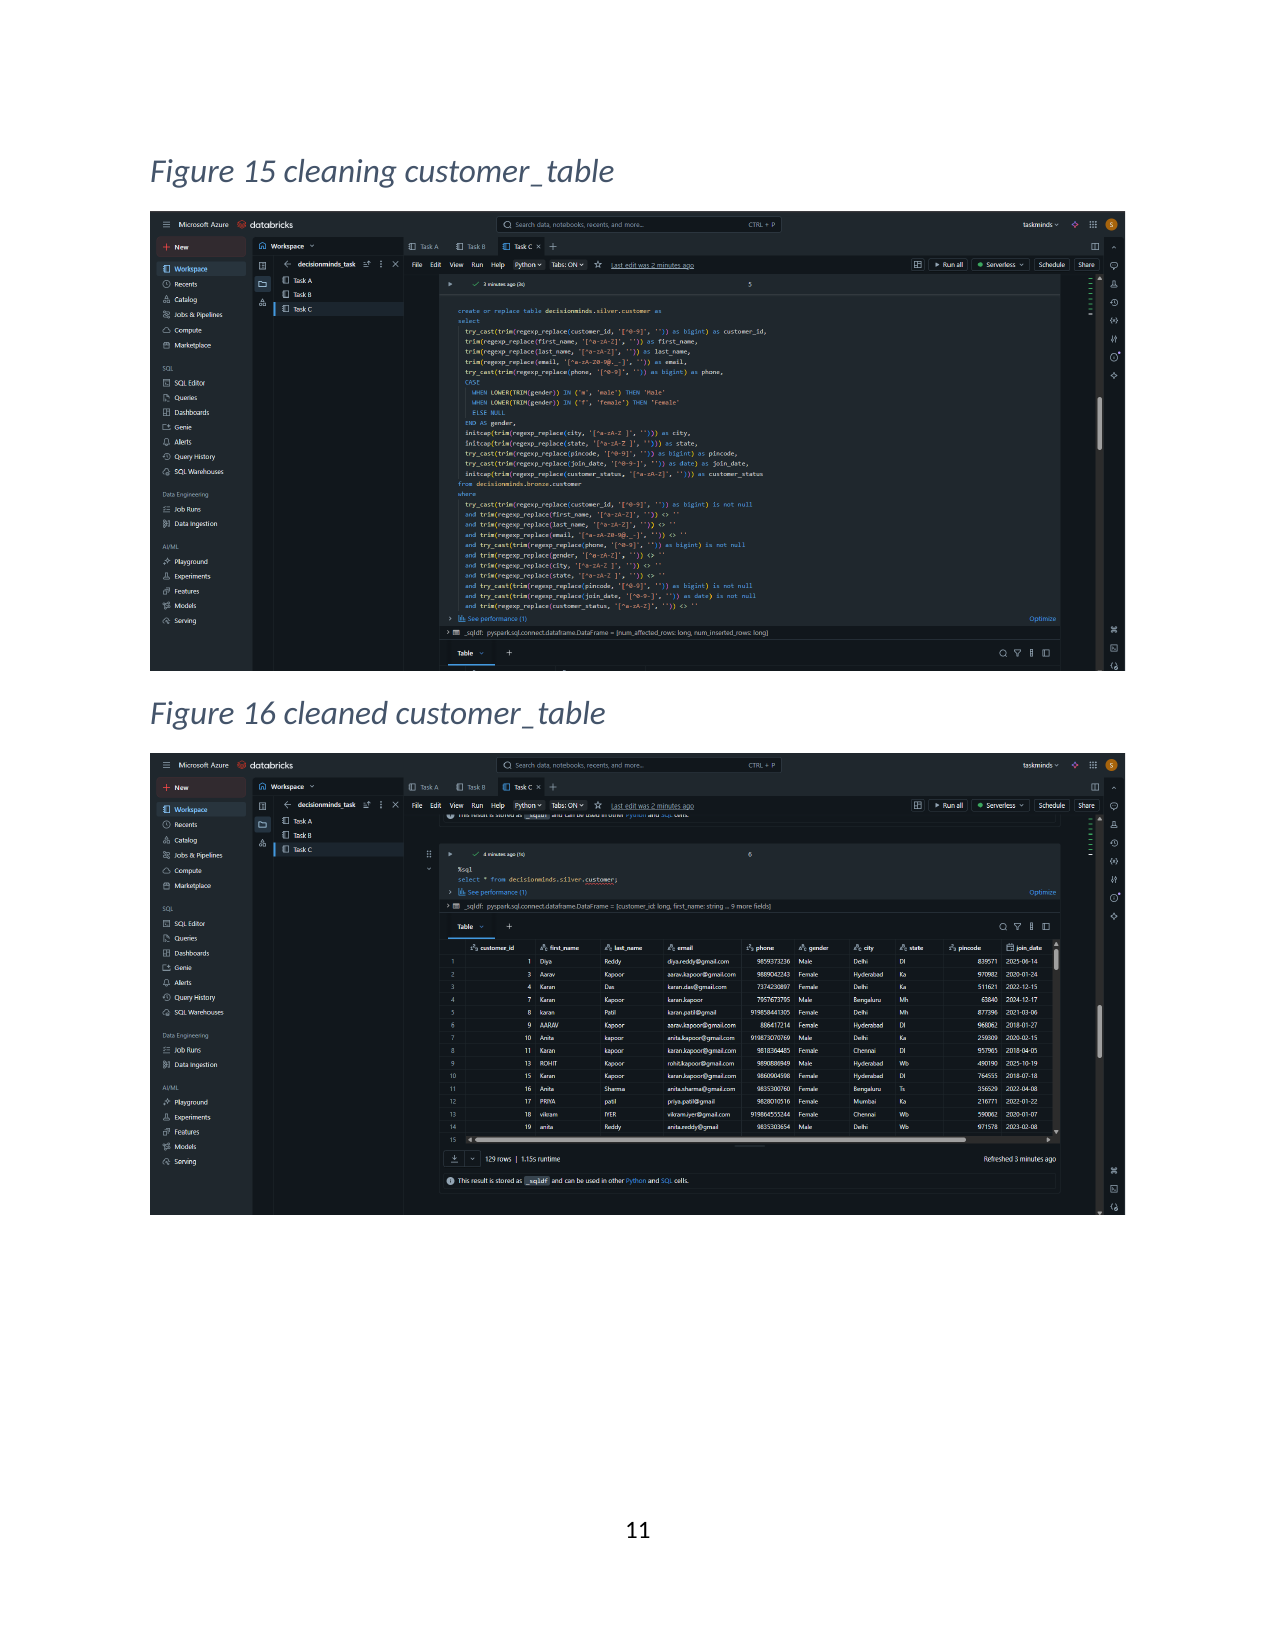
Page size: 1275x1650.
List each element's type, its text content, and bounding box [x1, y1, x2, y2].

picture [150, 211, 1125, 671]
text Figure 16 cleaned customer_table [150, 692, 1125, 733]
text Figure 15 cleaning customer_table [150, 150, 1125, 191]
picture [150, 753, 1125, 1215]
